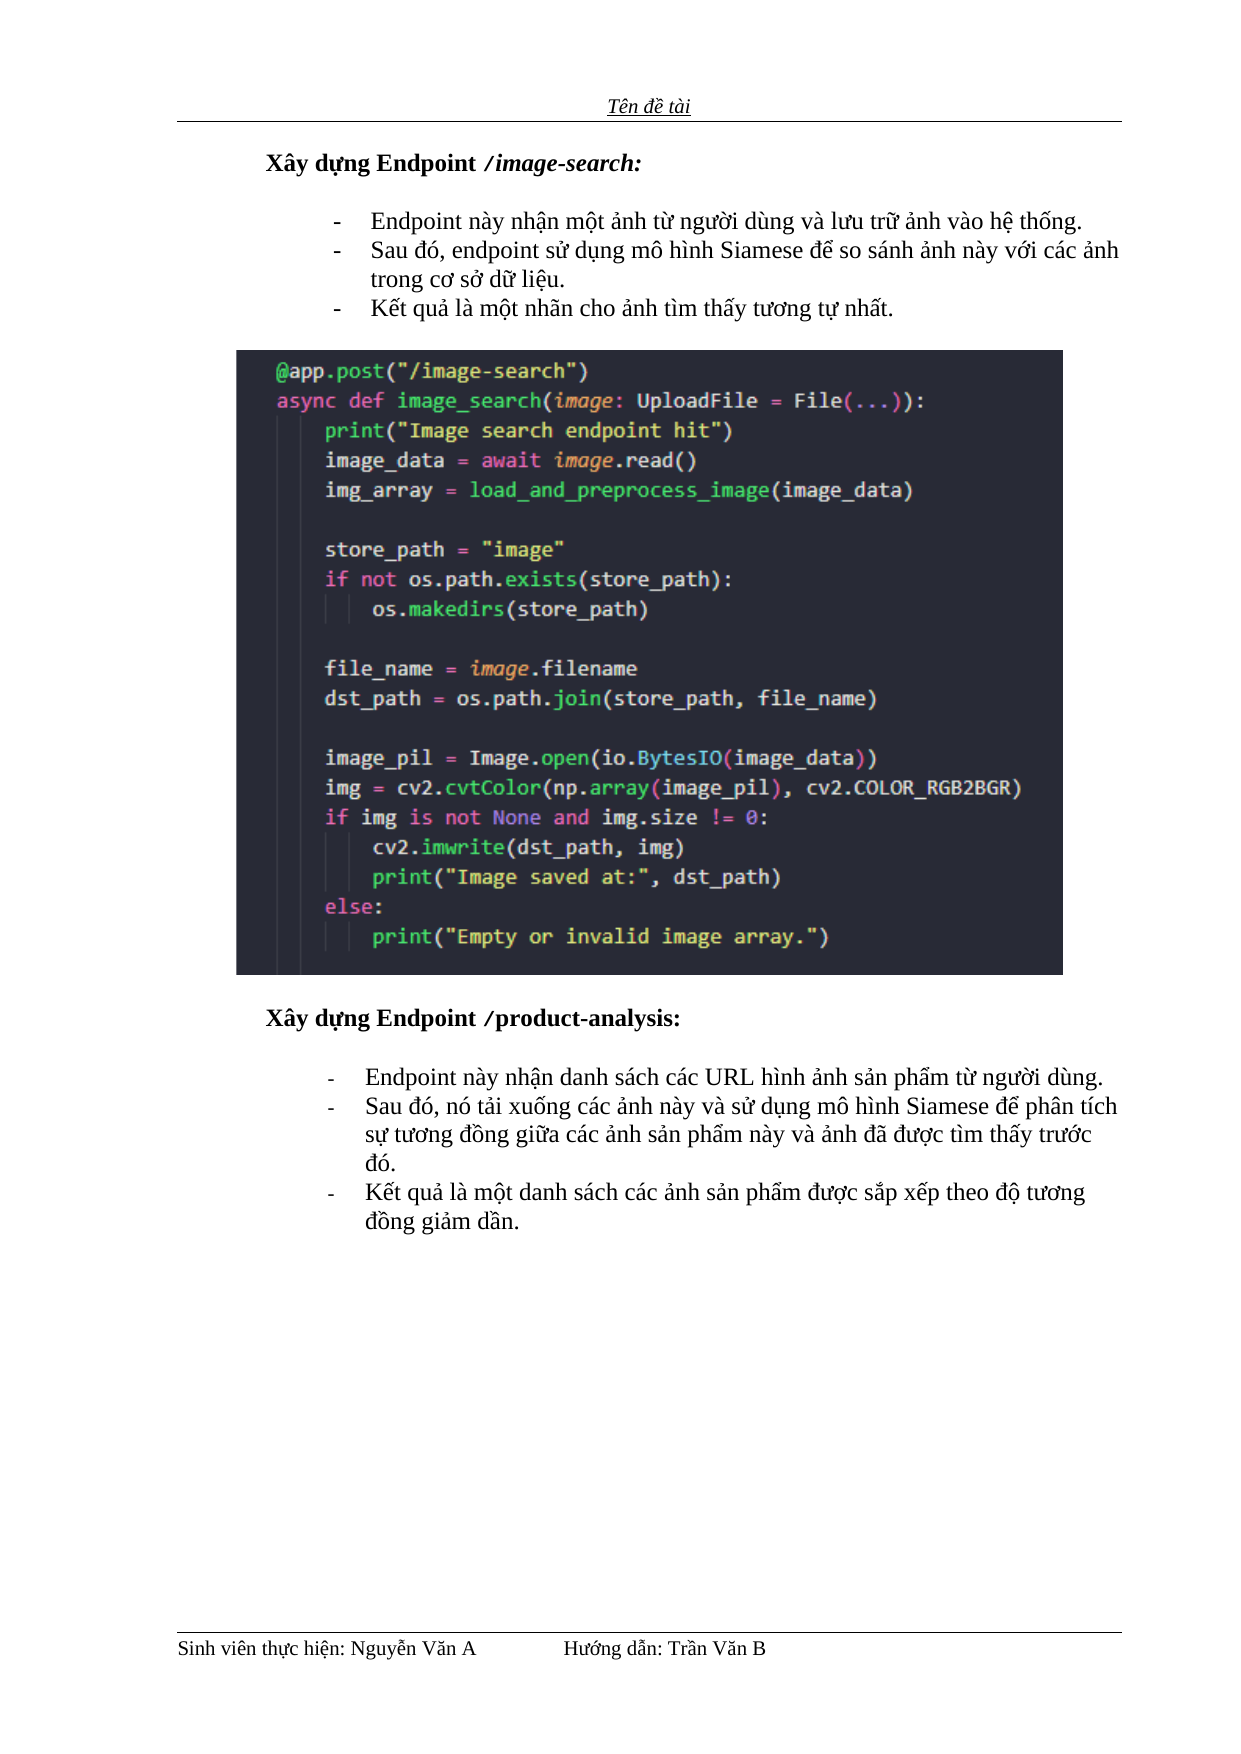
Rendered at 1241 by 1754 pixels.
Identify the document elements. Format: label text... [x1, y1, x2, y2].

list Endpoint này nhận danh sách các URL hình ảnh sản phẩm từ người dùng. [327, 1062, 1122, 1091]
list Sau đó, endpoint sử dụng mô hình Siamese để so sánh ảnh này với các ảnh trong cơ sở dữ liệu. [333, 235, 1122, 293]
list Kết quả là một nhãn cho ảnh tìm thấy tương tự nhất. [333, 293, 1122, 321]
list Sau đó, nó tải xuống các ảnh này và sử dụng mô hình Siamese để phân tích sự tương đồng giữa các ảnh sản phẩm này và ảnh đã được tìm thấy trước đó. [327, 1091, 1122, 1177]
picture [236, 350, 1063, 975]
list Kết quả là một danh sách các ảnh sản phẩm được sắp xếp theo độ tương đồng giảm dần. [327, 1177, 1122, 1234]
text  Xây dựng Endpoint /product-analysis: [177, 1003, 1122, 1033]
text  Xây dựng Endpoint /image-search: [177, 148, 1122, 177]
list Endpoint này nhận một ảnh từ người dùng và lưu trữ ảnh vào hệ thống. [333, 206, 1122, 235]
